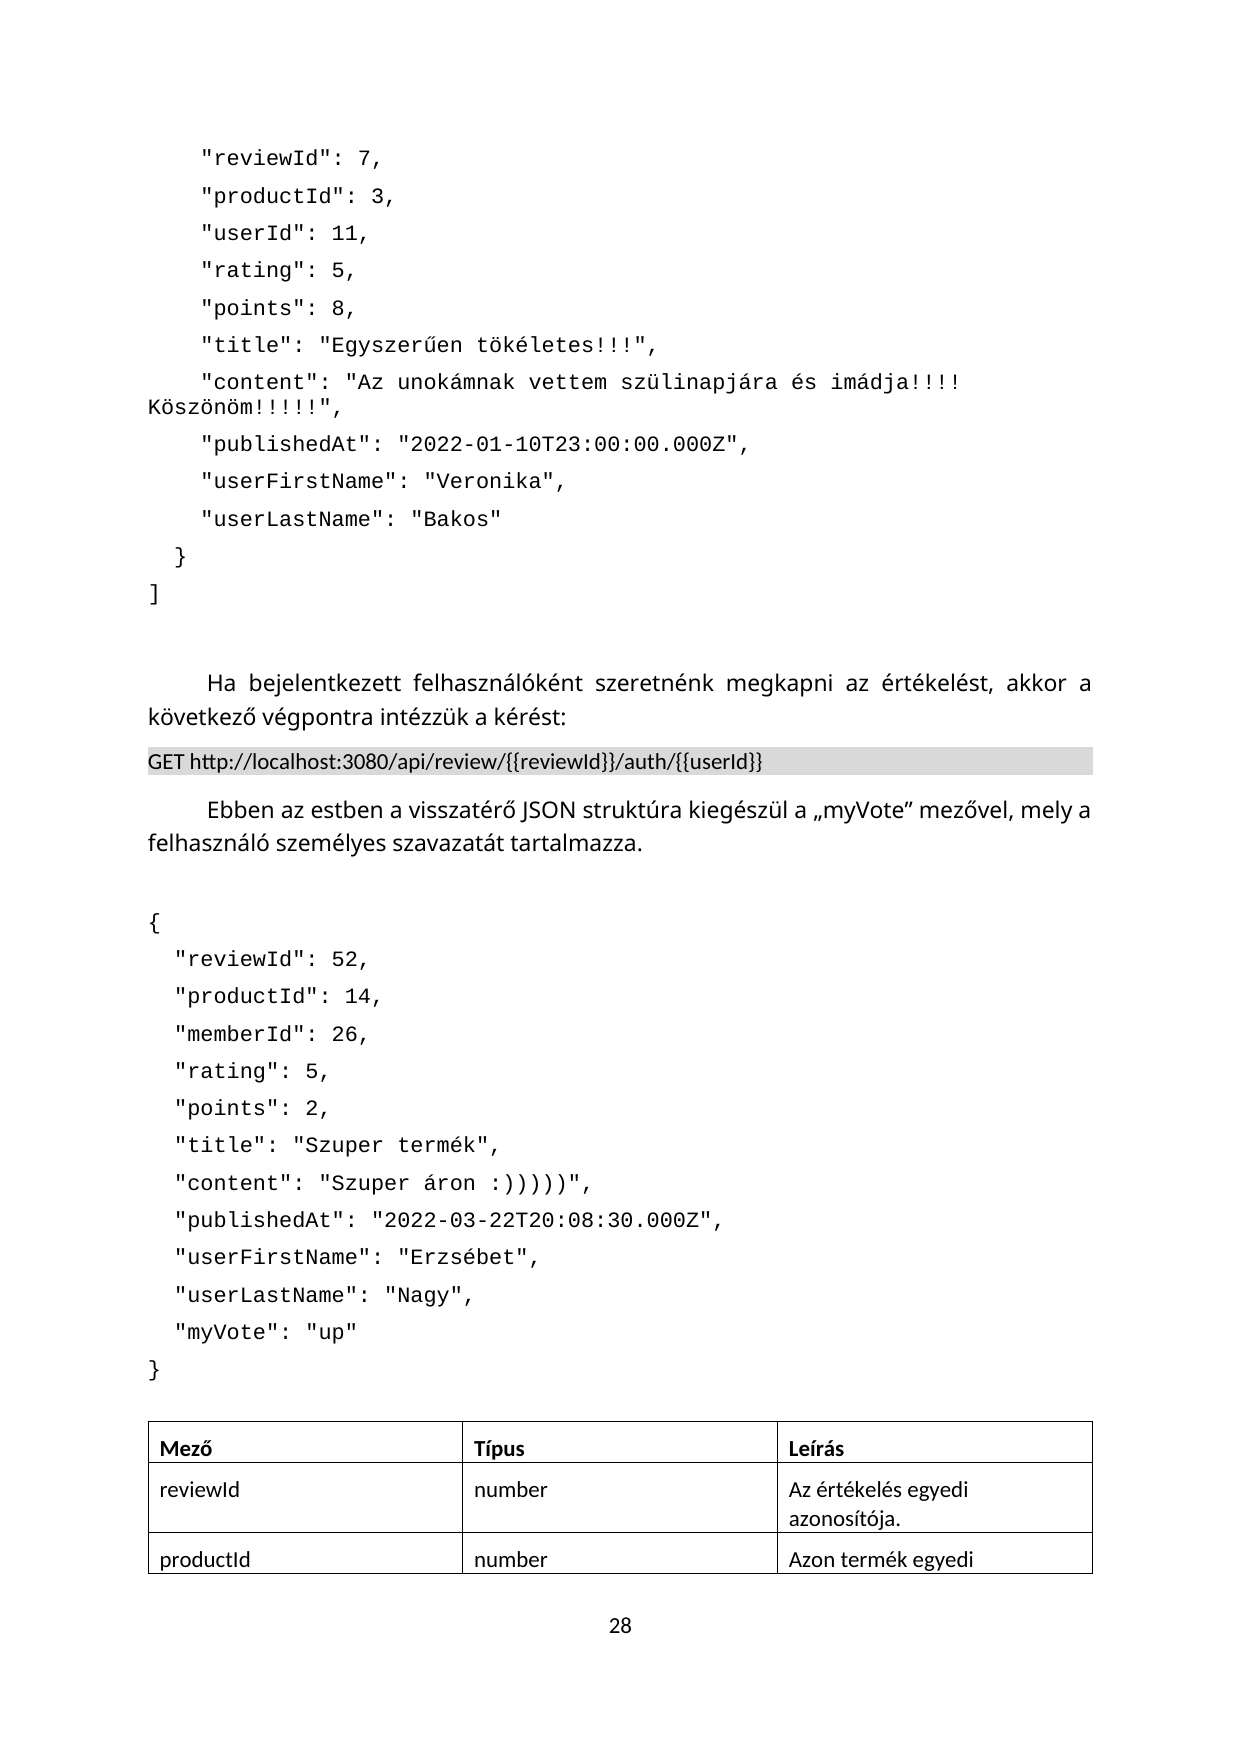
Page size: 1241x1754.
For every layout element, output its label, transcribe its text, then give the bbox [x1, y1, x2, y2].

table_cell productId [149, 1533, 462, 1573]
text "title": "Szuper termék", [148, 1135, 1093, 1159]
text "userLastName": "Nagy", [148, 1284, 1093, 1309]
text "title": "Egyszerűen tökéletes!!!", [148, 334, 1093, 359]
text "points": 8, [148, 297, 1093, 322]
table_header Típus [463, 1422, 777, 1462]
text "userLastName": "Bakos" [148, 508, 1093, 533]
text "publishedAt": "2022-01-10T23:00:00.000Z", [148, 433, 1093, 458]
text "publishedAt": "2022-03-22T20:08:30.000Z", [148, 1209, 1093, 1234]
text "content": "Az unokámnak vettem szülinapjára és imádja!!!! Köszönöm!!!!!", [148, 371, 1093, 421]
text } [148, 545, 1093, 570]
text "productId": 3, [148, 185, 1093, 210]
text ] [148, 583, 1093, 607]
text "rating": 5, [148, 1060, 1093, 1085]
table_cell number [463, 1533, 777, 1573]
table_cell reviewId [149, 1463, 462, 1532]
text "userFirstName": "Erzsébet", [148, 1247, 1093, 1271]
text GET http://localhost:3080/api/review/{{reviewId}}/auth/{{userId}} [148, 747, 1093, 775]
text Ebben az estben a visszatérő JSON struktúra kiegészül a „myVote” mezővel, mely a felhasználó személyes szavazatát tartalmazza. [148, 794, 1093, 859]
text } [148, 1358, 1093, 1383]
text "reviewId": 52, [148, 948, 1093, 973]
text "userFirstName": "Veronika", [148, 471, 1093, 496]
table_cell number [463, 1463, 777, 1532]
text { [148, 911, 1093, 936]
text "productId": 14, [148, 986, 1093, 1010]
table_header Leírás [778, 1422, 1092, 1462]
table_cell Az értékelés egyedi azonosítója. [778, 1463, 1092, 1532]
text "rating": 5, [148, 259, 1093, 284]
text Ha bejelentkezett felhasználóként szeretnénk megkapni az értékelést, akkor a következő végpontra intézzük a kérést: [148, 667, 1093, 732]
text "points": 2, [148, 1097, 1093, 1122]
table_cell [778, 1533, 1092, 1573]
table_header Mező [149, 1422, 462, 1462]
text "memberId": 26, [148, 1023, 1093, 1048]
text "reviewId": 7, [148, 148, 1093, 172]
text "userId": 11, [148, 222, 1093, 247]
text "content": "Szuper áron :)))))", [148, 1172, 1093, 1197]
text "myVote": "up" [148, 1321, 1093, 1346]
